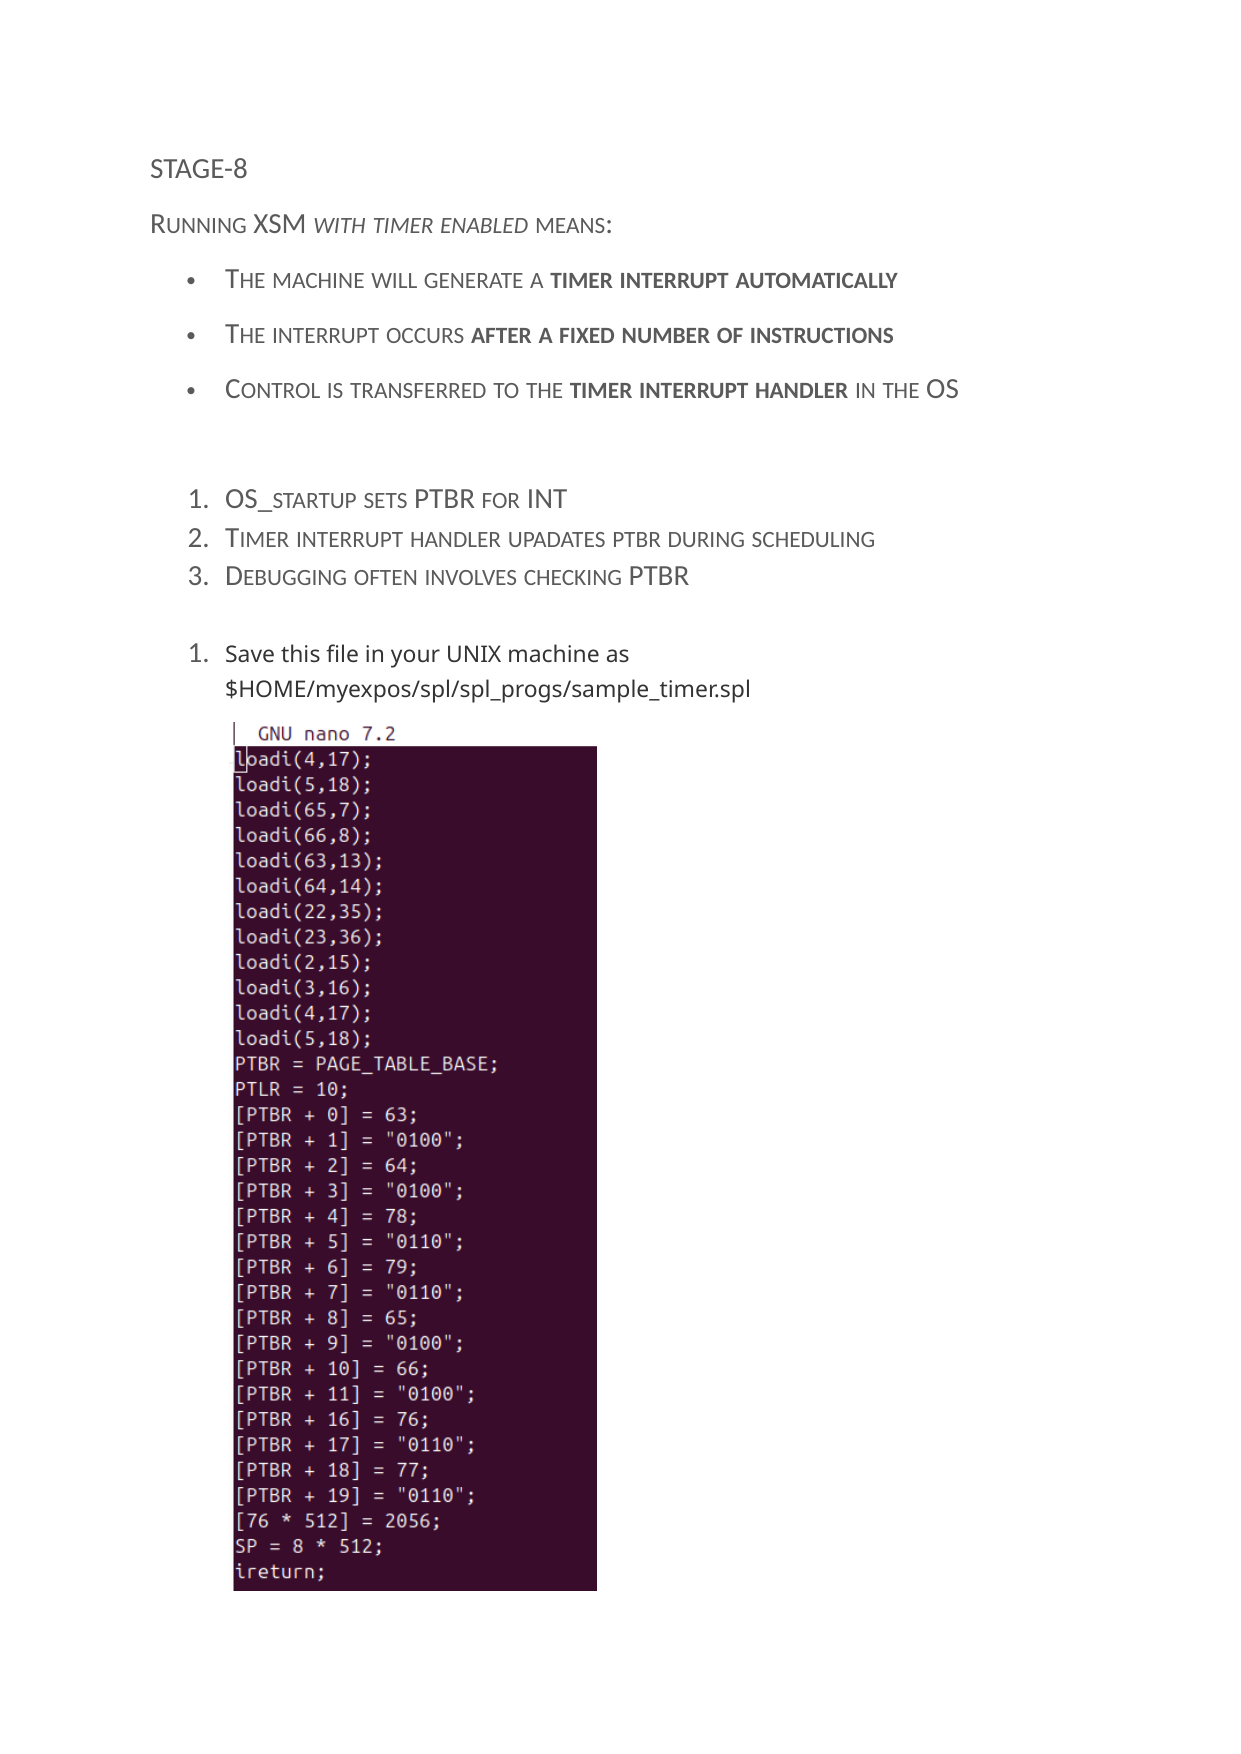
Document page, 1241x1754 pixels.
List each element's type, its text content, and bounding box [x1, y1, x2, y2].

list Control is transferred to the timer interrupt handler in the OS [187, 370, 1090, 406]
list Save this file in your UNIX machine as $HOME/myexpos/spl/spl_progs/sample_timer.spl [187, 634, 1090, 704]
list Timer interrupt handler upadates ptbr during scheduling [187, 519, 1090, 555]
list OS_startup sets PTBR for INT [187, 481, 1090, 516]
list Debugging often involves checking PTBR [187, 557, 1090, 593]
picture [229, 722, 597, 1591]
list The machine will generate a timer interrupt automatically [187, 260, 1090, 296]
text STAGE-8 [150, 150, 1090, 186]
text Running XSM with timer enabled means: [150, 205, 1090, 241]
list The interrupt occurs after a fixed number of instructions [187, 315, 1090, 351]
